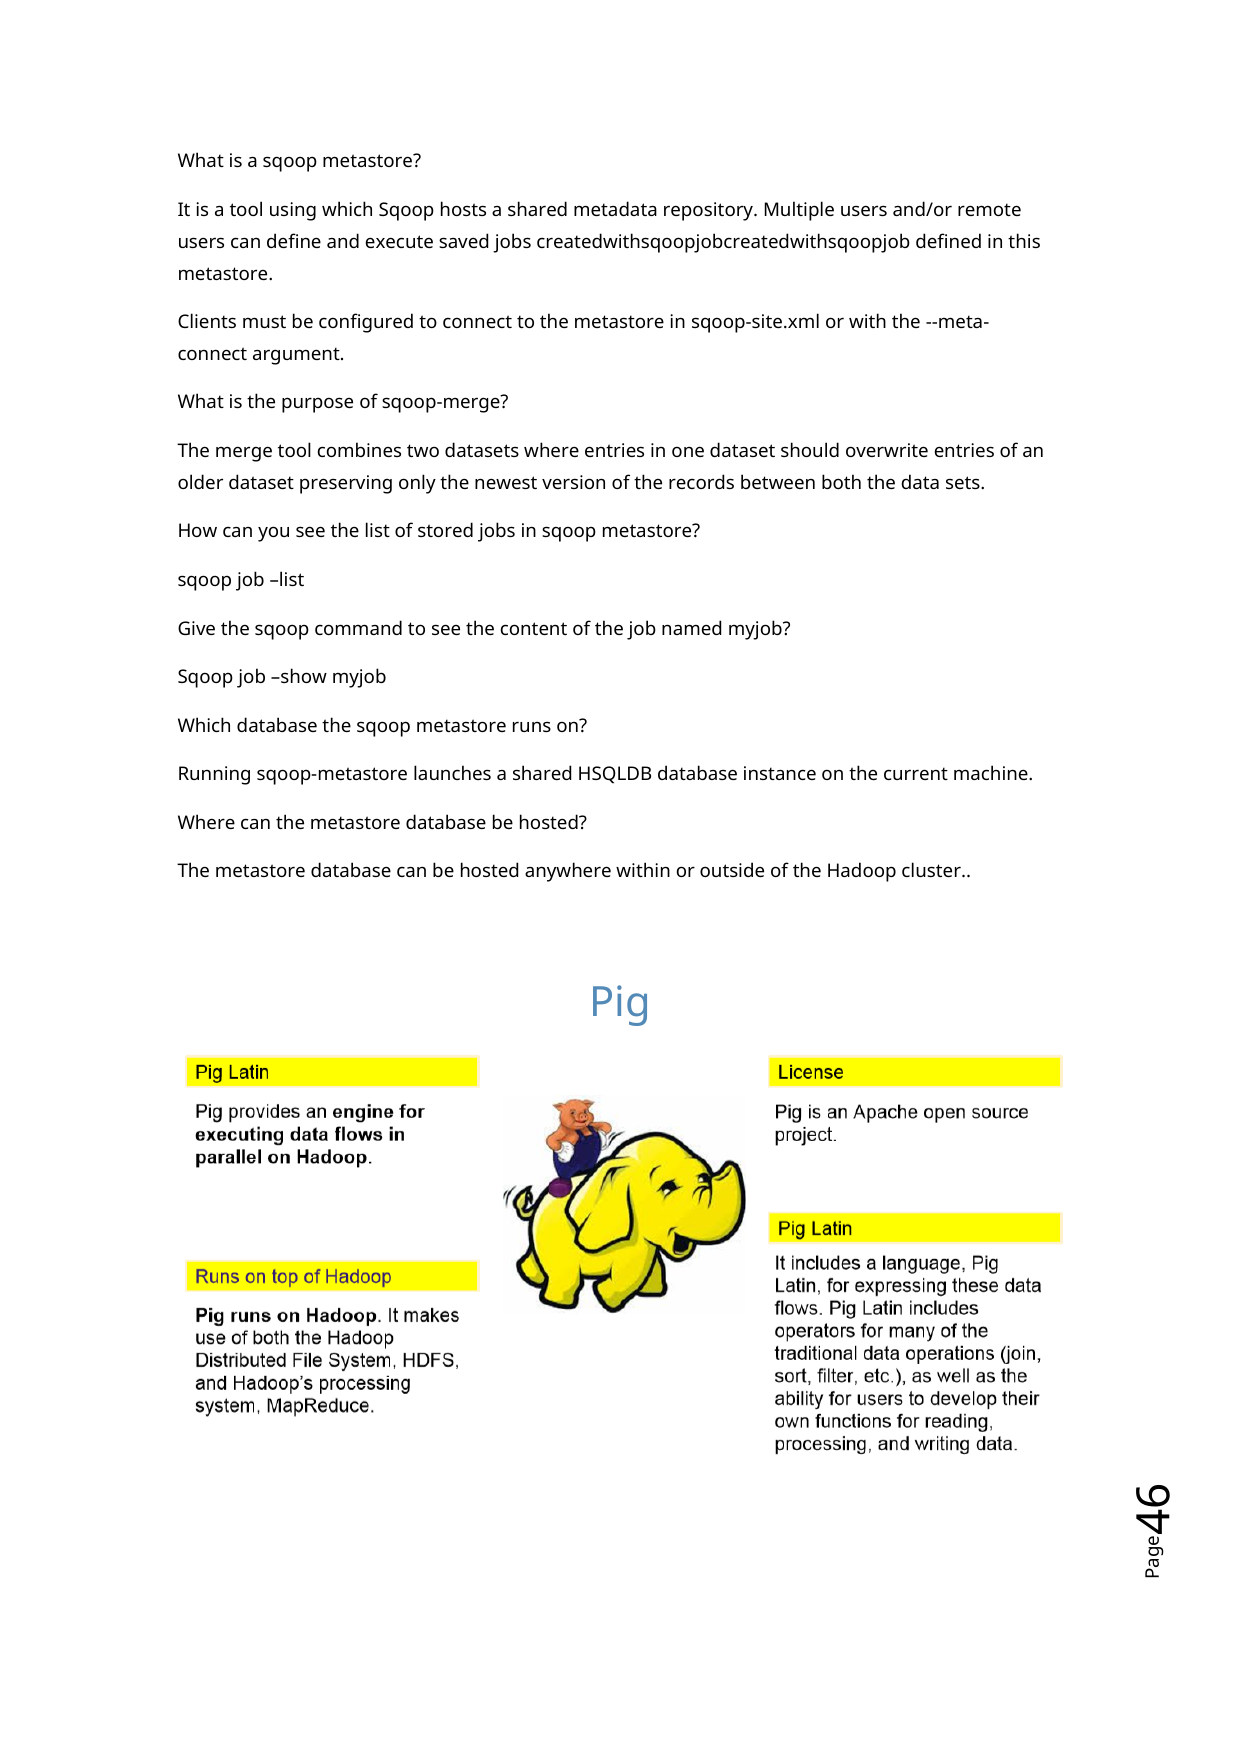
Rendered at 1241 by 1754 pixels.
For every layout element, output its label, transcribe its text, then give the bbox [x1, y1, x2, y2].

text Which database the sqoop metastore runs on? [177, 712, 1063, 737]
subtitle Pig [177, 971, 1063, 1028]
picture [177, 1036, 1063, 1463]
text What is a sqoop metastore? [177, 148, 1063, 173]
text The merge tool combines two datasets where entries in one dataset should overwrite entries of an older dataset preserving only the newest version of the records between both the data sets. [177, 437, 1063, 495]
text Where can the metastore database be hosted? [177, 809, 1063, 834]
text sqoop job –list [177, 566, 1063, 592]
text Clients must be configured to connect to the metastore in sqoop-site.xml or with the --meta-connect argument. [177, 308, 1063, 366]
text How can you see the list of stored jobs in sqoop metastore? [177, 518, 1063, 543]
text Sqoop job –show myjob [177, 663, 1063, 689]
text The metastore database can be hosted anywhere within or outside of the Hadoop cluster.. [177, 858, 1063, 883]
text Give the sqoop command to see the content of the job named myjob? [177, 615, 1063, 640]
text What is the purpose of sqoop-merge? [177, 389, 1063, 414]
text Running sqoop-metastore launches a shared HSQLDB database instance on the current machine. [177, 761, 1063, 786]
text It is a tool using which Sqoop hosts a shared metadata repository. Multiple users and/or remote users can define and execute saved jobs createdwithsqoopjobcreatedwithsqoopjob defined in this metastore. [177, 196, 1063, 285]
